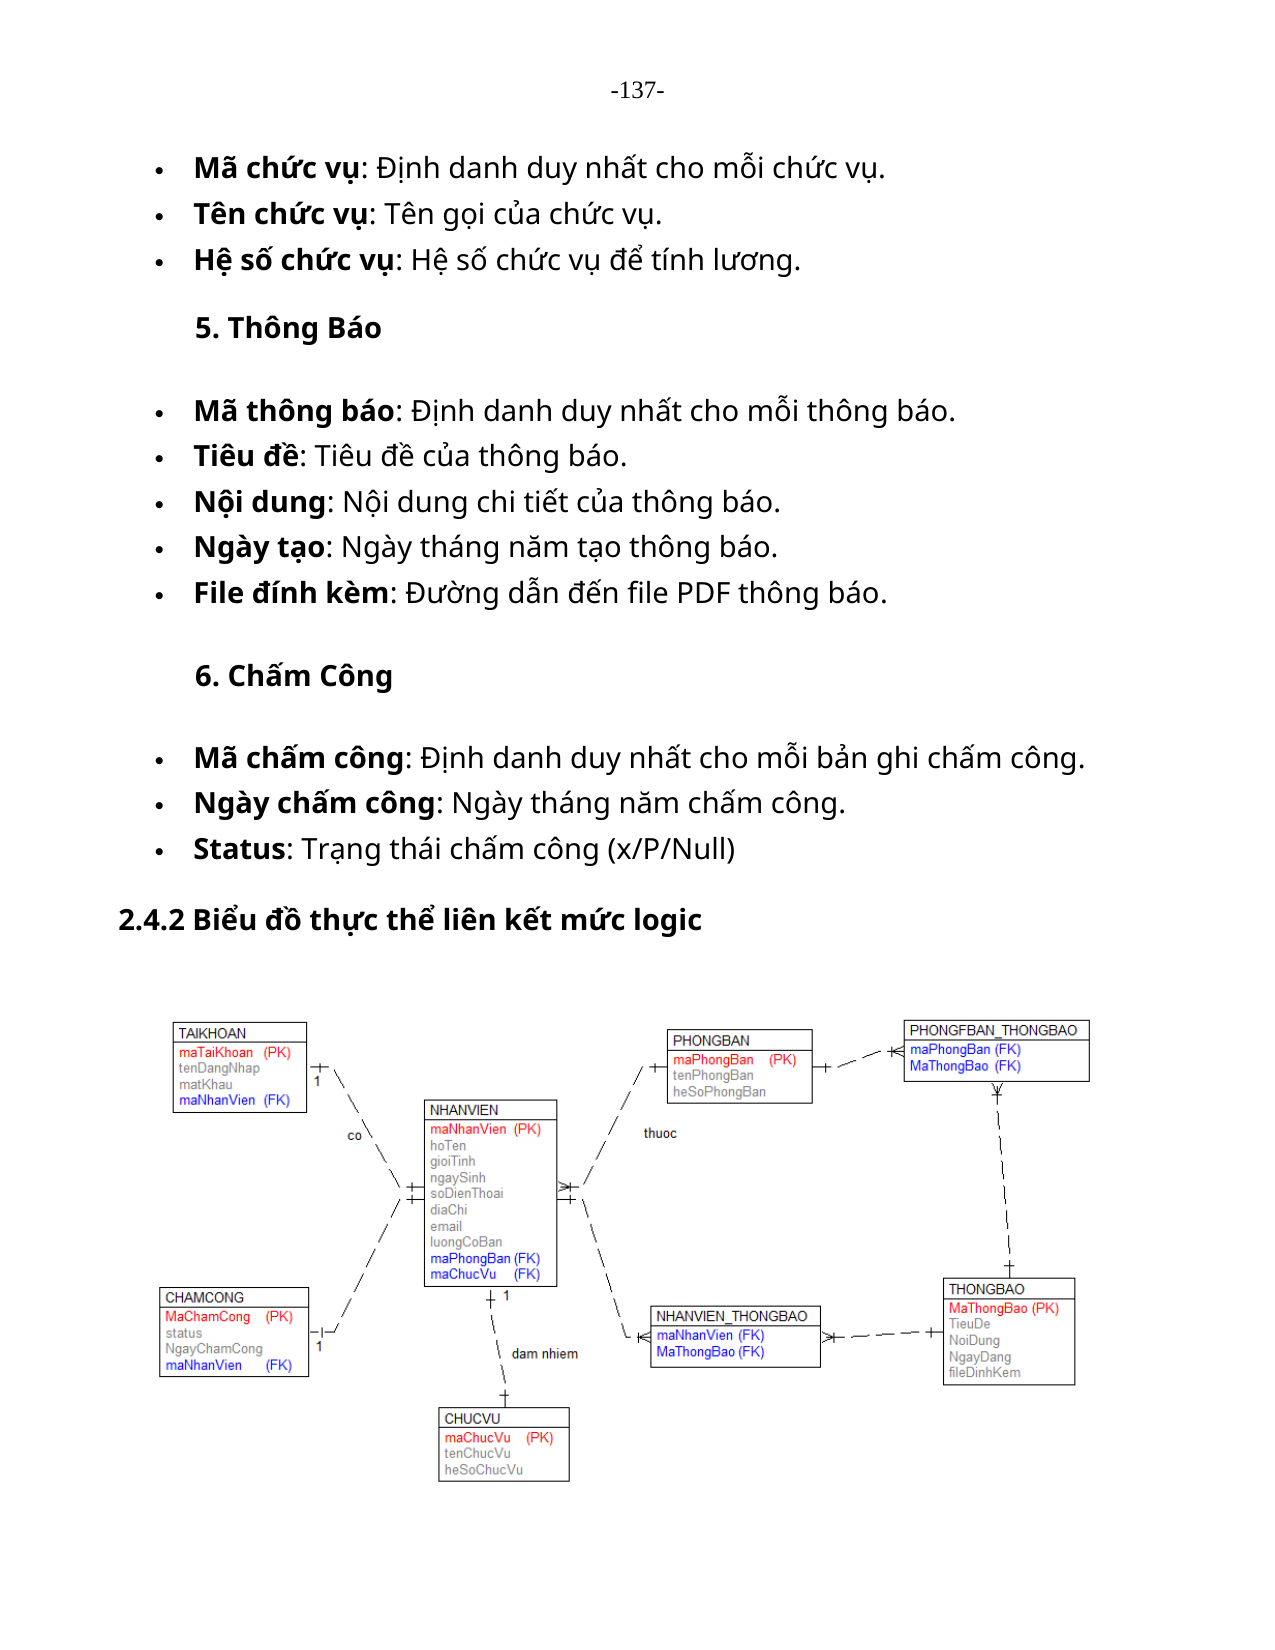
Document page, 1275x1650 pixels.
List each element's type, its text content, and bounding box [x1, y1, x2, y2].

list File đính kèm: Đường dẫn đến file PDF thông báo. [156, 572, 1157, 612]
text 6. Chấm Công [195, 655, 1157, 694]
list Status: Trạng thái chấm công (x/P/Null) [156, 828, 1157, 868]
picture [151, 996, 1124, 1519]
list Ngày chấm công: Ngày tháng năm chấm công. [156, 783, 1157, 822]
list Nội dung: Nội dung chi tiết của thông báo. [156, 481, 1157, 521]
text 5. Thông Báo [195, 307, 1157, 347]
list Tên chức vụ: Tên gọi của chức vụ. [156, 193, 1157, 233]
list Ngày tạo: Ngày tháng năm tạo thông báo. [156, 527, 1157, 566]
subtitle 2.4.2 Biểu đồ thực thể liên kết mức logic [118, 899, 1157, 939]
list Tiêu đề: Tiêu đề của thông báo. [156, 436, 1157, 475]
list Mã thông báo: Định danh duy nhất cho mỗi thông báo. [156, 390, 1157, 429]
list Mã chức vụ: Định danh duy nhất cho mỗi chức vụ. [156, 148, 1157, 187]
list Mã chấm công: Định danh duy nhất cho mỗi bản ghi chấm công. [156, 737, 1157, 777]
list Hệ số chức vụ: Hệ số chức vụ để tính lương. [156, 239, 1157, 279]
